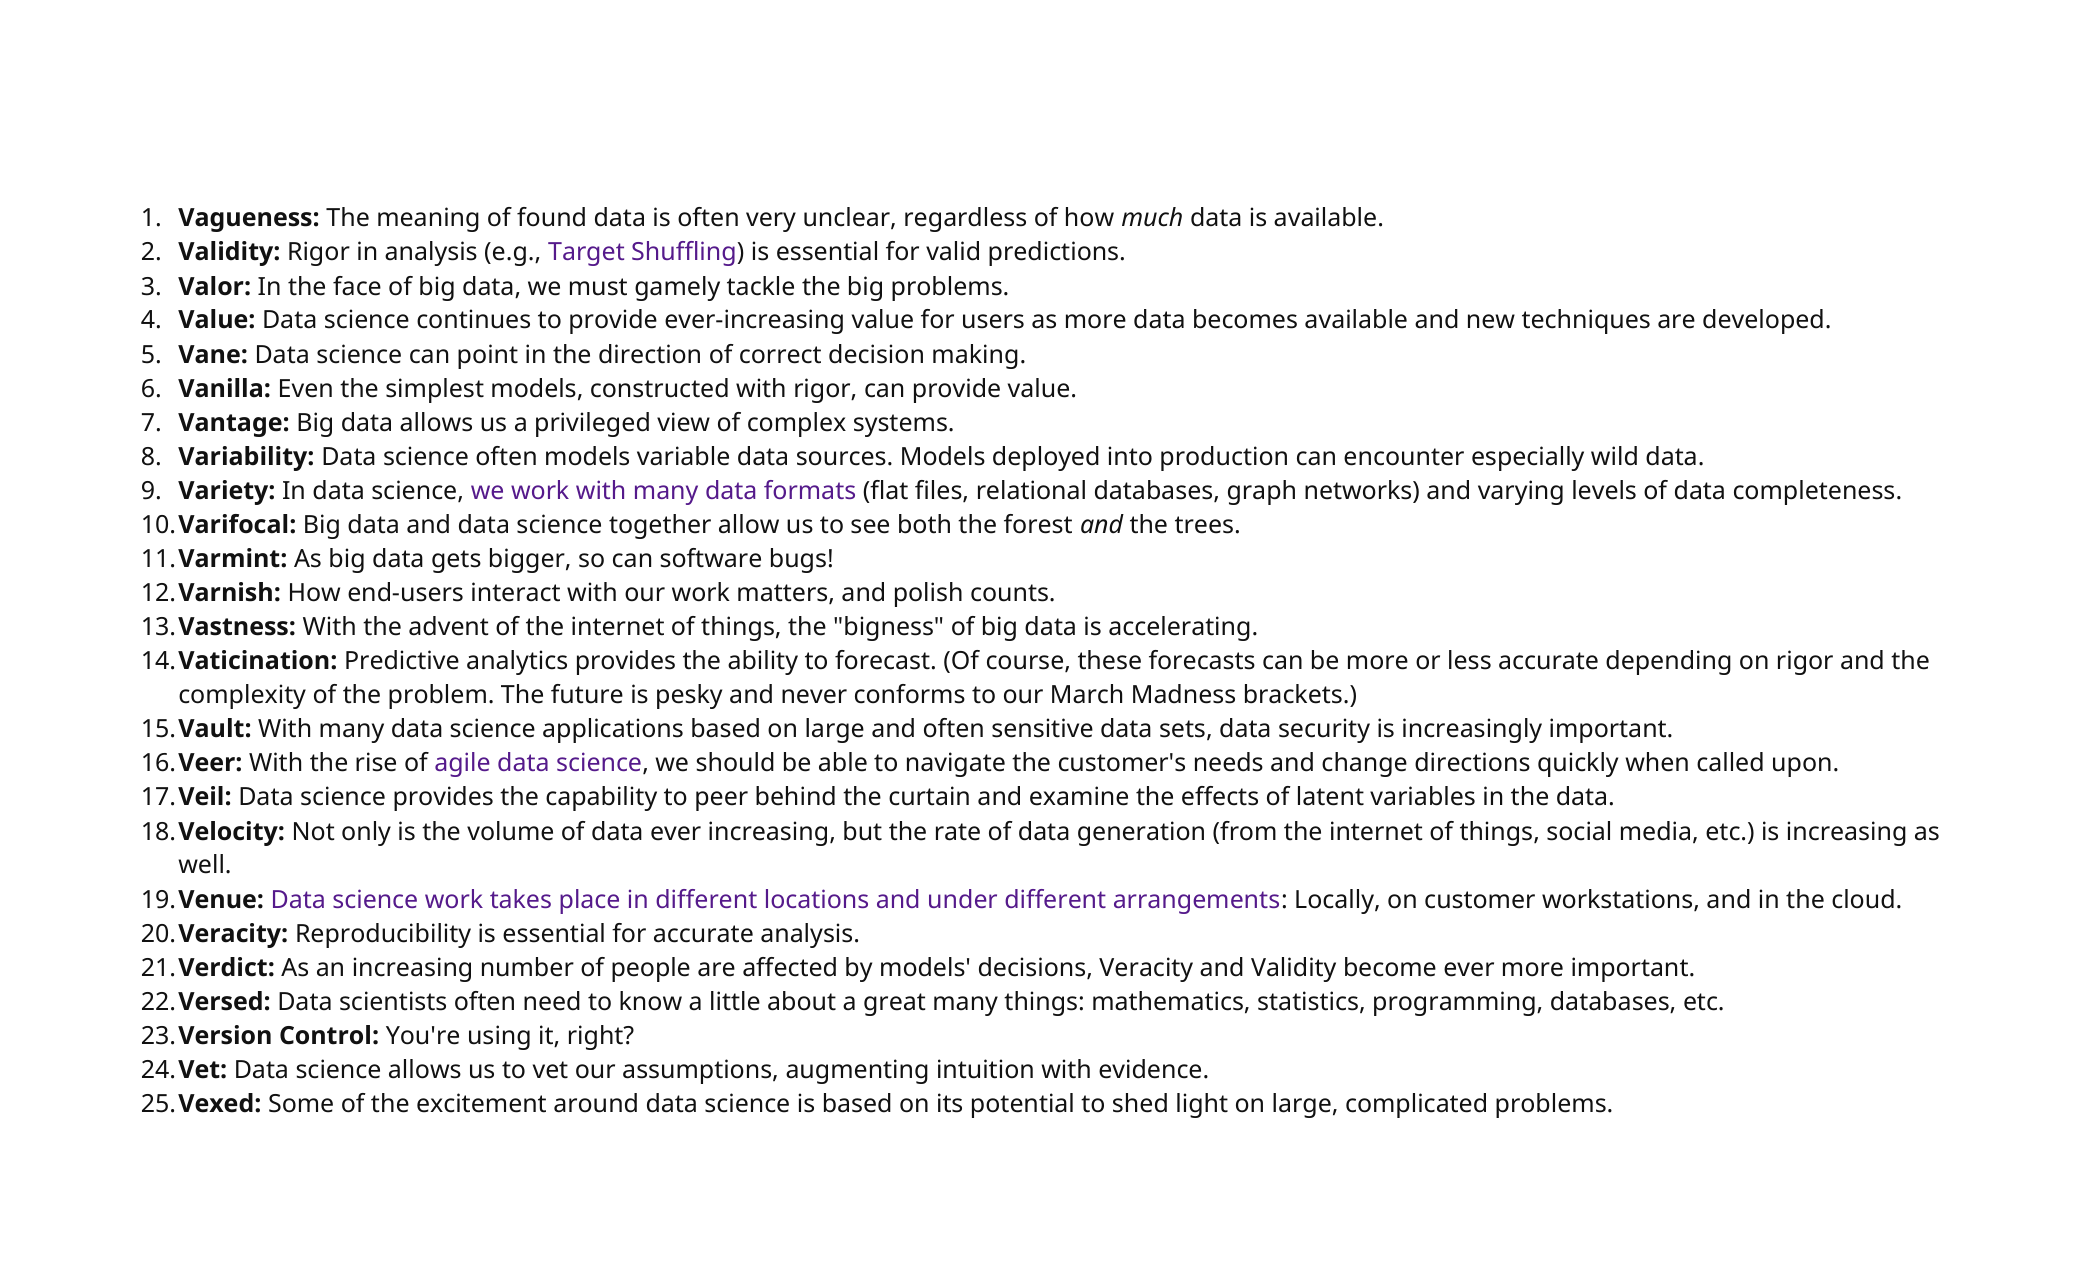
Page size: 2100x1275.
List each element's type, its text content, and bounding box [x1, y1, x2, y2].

list Vaticination: Predictive analytics provides the ability to forecast. (Of course, these forecasts can be more or less accurate depending on rigor and the complexity of the problem. The future is pesky and never conforms to our March Madness brackets.) [141, 643, 1950, 711]
list Vantage: Big data allows us a privileged view of complex systems. [141, 404, 1950, 438]
list Vet: Data science allows us to vet our assumptions, augmenting intuition with evidence. [141, 1052, 1950, 1086]
list Varnish: How end-users interact with our work matters, and polish counts. [141, 575, 1950, 609]
list Vane: Data science can point in the direction of correct decision making. [141, 336, 1950, 370]
list Veil: Data science provides the capability to peer behind the curtain and examine the effects of latent variables in the data. [141, 779, 1950, 813]
list Vexed: Some of the excitement around data science is based on its potential to shed light on large, complicated problems. [141, 1086, 1950, 1120]
list Vault: With many data science applications based on large and often sensitive data sets, data security is increasingly important. [141, 711, 1950, 745]
list Valor: In the face of big data, we must gamely tackle the big problems. [141, 268, 1950, 302]
list Varifocal: Big data and data science together allow us to see both the forest and the trees. [141, 507, 1950, 541]
list Vagueness: The meaning of found data is often very unclear, regardless of how much data is available. [141, 200, 1950, 234]
list Velocity: Not only is the volume of data ever increasing, but the rate of data generation (from the internet of things, social media, etc.) is increasing as well. [141, 813, 1950, 881]
list Veracity: Reproducibility is essential for accurate analysis. [141, 915, 1950, 949]
list Variety: In data science, we work with many data formats (flat files, relational databases, graph networks) and varying levels of data completeness. [141, 472, 1950, 507]
list Varmint: As big data gets bigger, so can software bugs! [141, 541, 1950, 575]
list Vanilla: Even the simplest models, constructed with rigor, can provide value. [141, 370, 1950, 404]
list Version Control: You're using it, right? [141, 1017, 1950, 1052]
list Variability: Data science often models variable data sources. Models deployed into production can encounter especially wild data. [141, 438, 1950, 472]
list Verdict: As an increasing number of people are affected by models' decisions, Veracity and Validity become ever more important. [141, 949, 1950, 983]
list Validity: Rigor in analysis (e.g., Target Shuffling) is essential for valid predictions. [141, 234, 1950, 268]
list Vastness: With the advent of the internet of things, the "bigness" of big data is accelerating. [141, 609, 1950, 643]
list Veer: With the rise of agile data science, we should be able to navigate the customer's needs and change directions quickly when called upon. [141, 745, 1950, 779]
list Versed: Data scientists often need to know a little about a great many things: mathematics, statistics, programming, databases, etc. [141, 983, 1950, 1017]
list Value: Data science continues to provide ever-increasing value for users as more data becomes available and new techniques are developed. [141, 302, 1950, 336]
list Venue: Data science work takes place in different locations and under different arrangements: Locally, on customer workstations, and in the cloud. [141, 881, 1950, 915]
